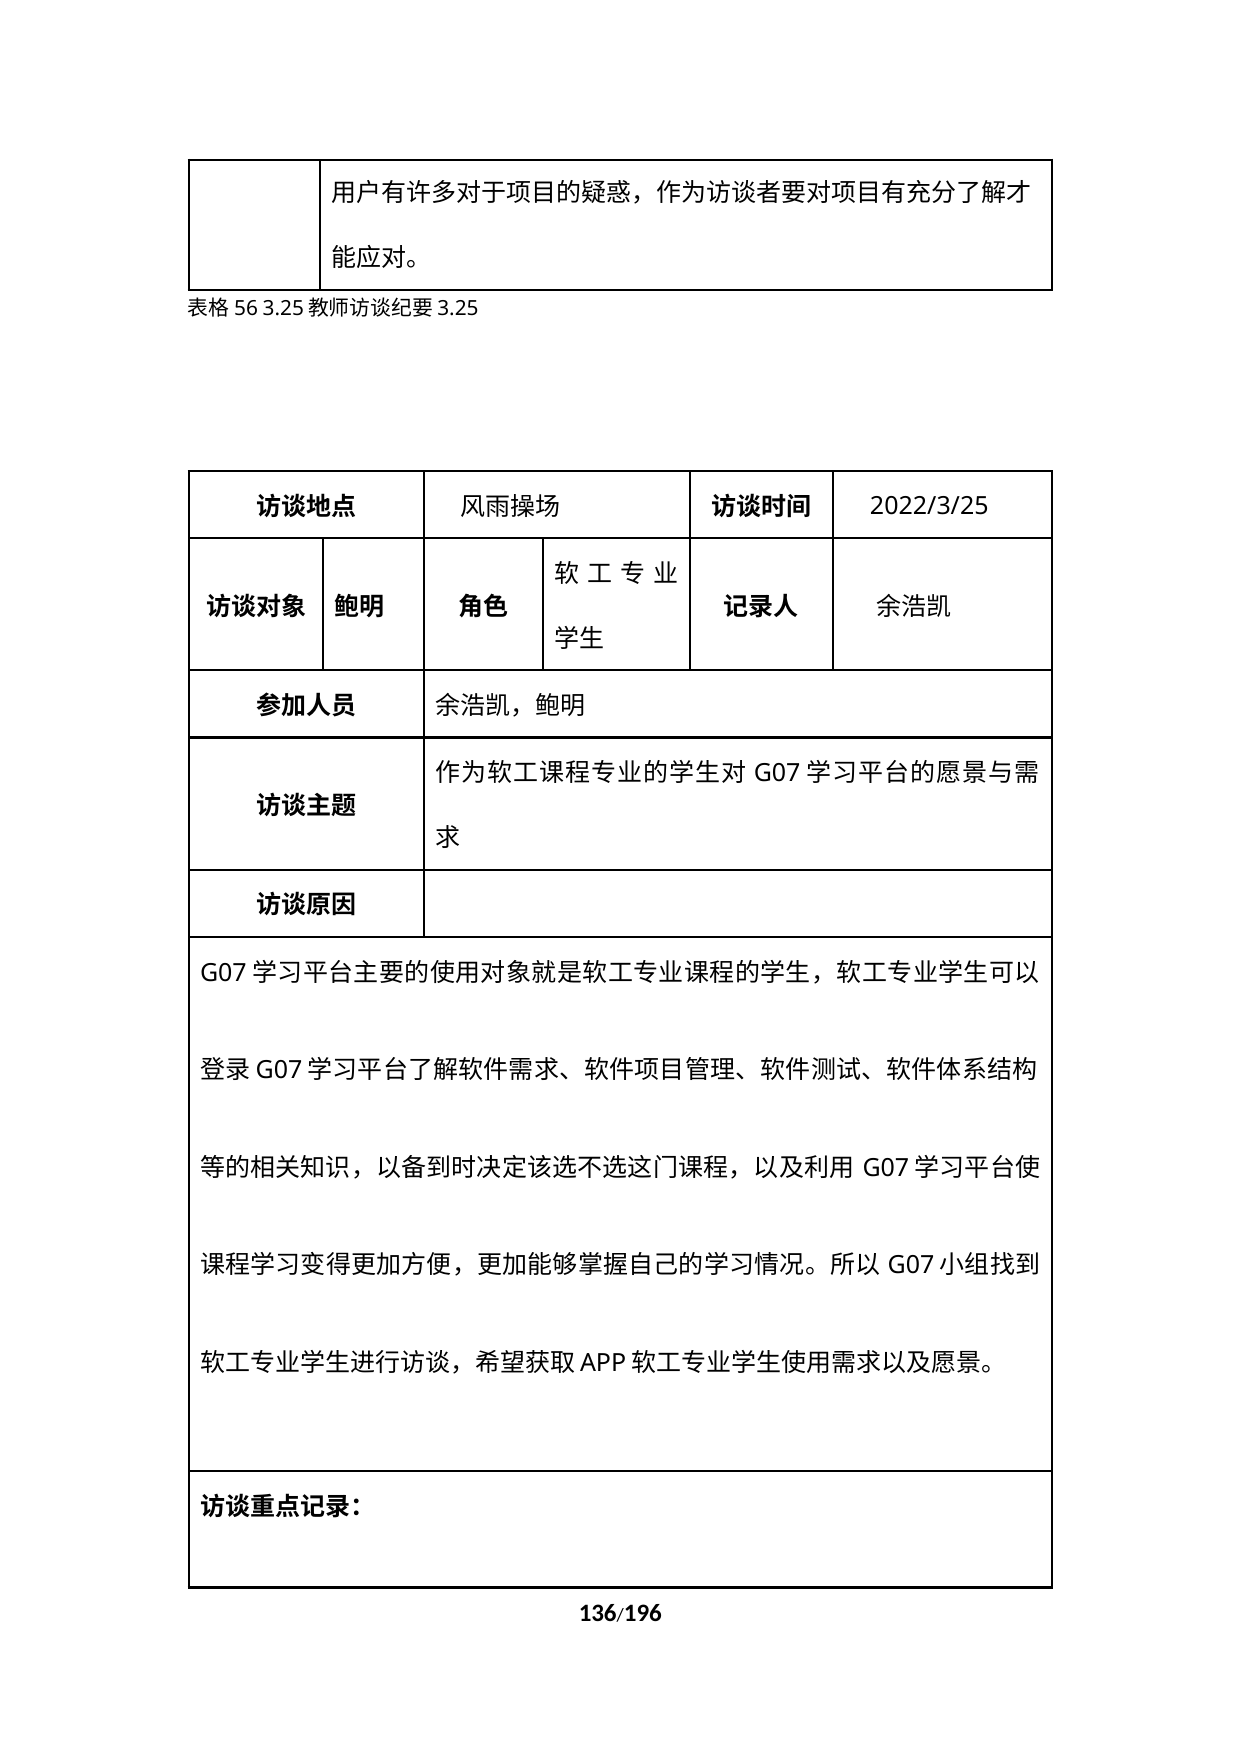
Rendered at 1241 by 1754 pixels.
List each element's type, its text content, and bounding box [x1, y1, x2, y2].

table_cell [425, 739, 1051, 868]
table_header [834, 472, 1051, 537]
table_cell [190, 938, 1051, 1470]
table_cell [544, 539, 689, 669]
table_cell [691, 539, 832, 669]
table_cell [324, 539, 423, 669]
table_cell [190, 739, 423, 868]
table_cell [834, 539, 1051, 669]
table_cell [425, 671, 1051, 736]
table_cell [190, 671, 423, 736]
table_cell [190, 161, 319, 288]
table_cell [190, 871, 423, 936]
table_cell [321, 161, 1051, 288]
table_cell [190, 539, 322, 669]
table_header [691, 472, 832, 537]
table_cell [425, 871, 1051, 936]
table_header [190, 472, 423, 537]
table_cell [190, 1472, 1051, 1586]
text 表格 56 3.25教师访谈纪要3.25 [187, 291, 1053, 323]
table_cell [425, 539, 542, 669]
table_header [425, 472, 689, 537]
